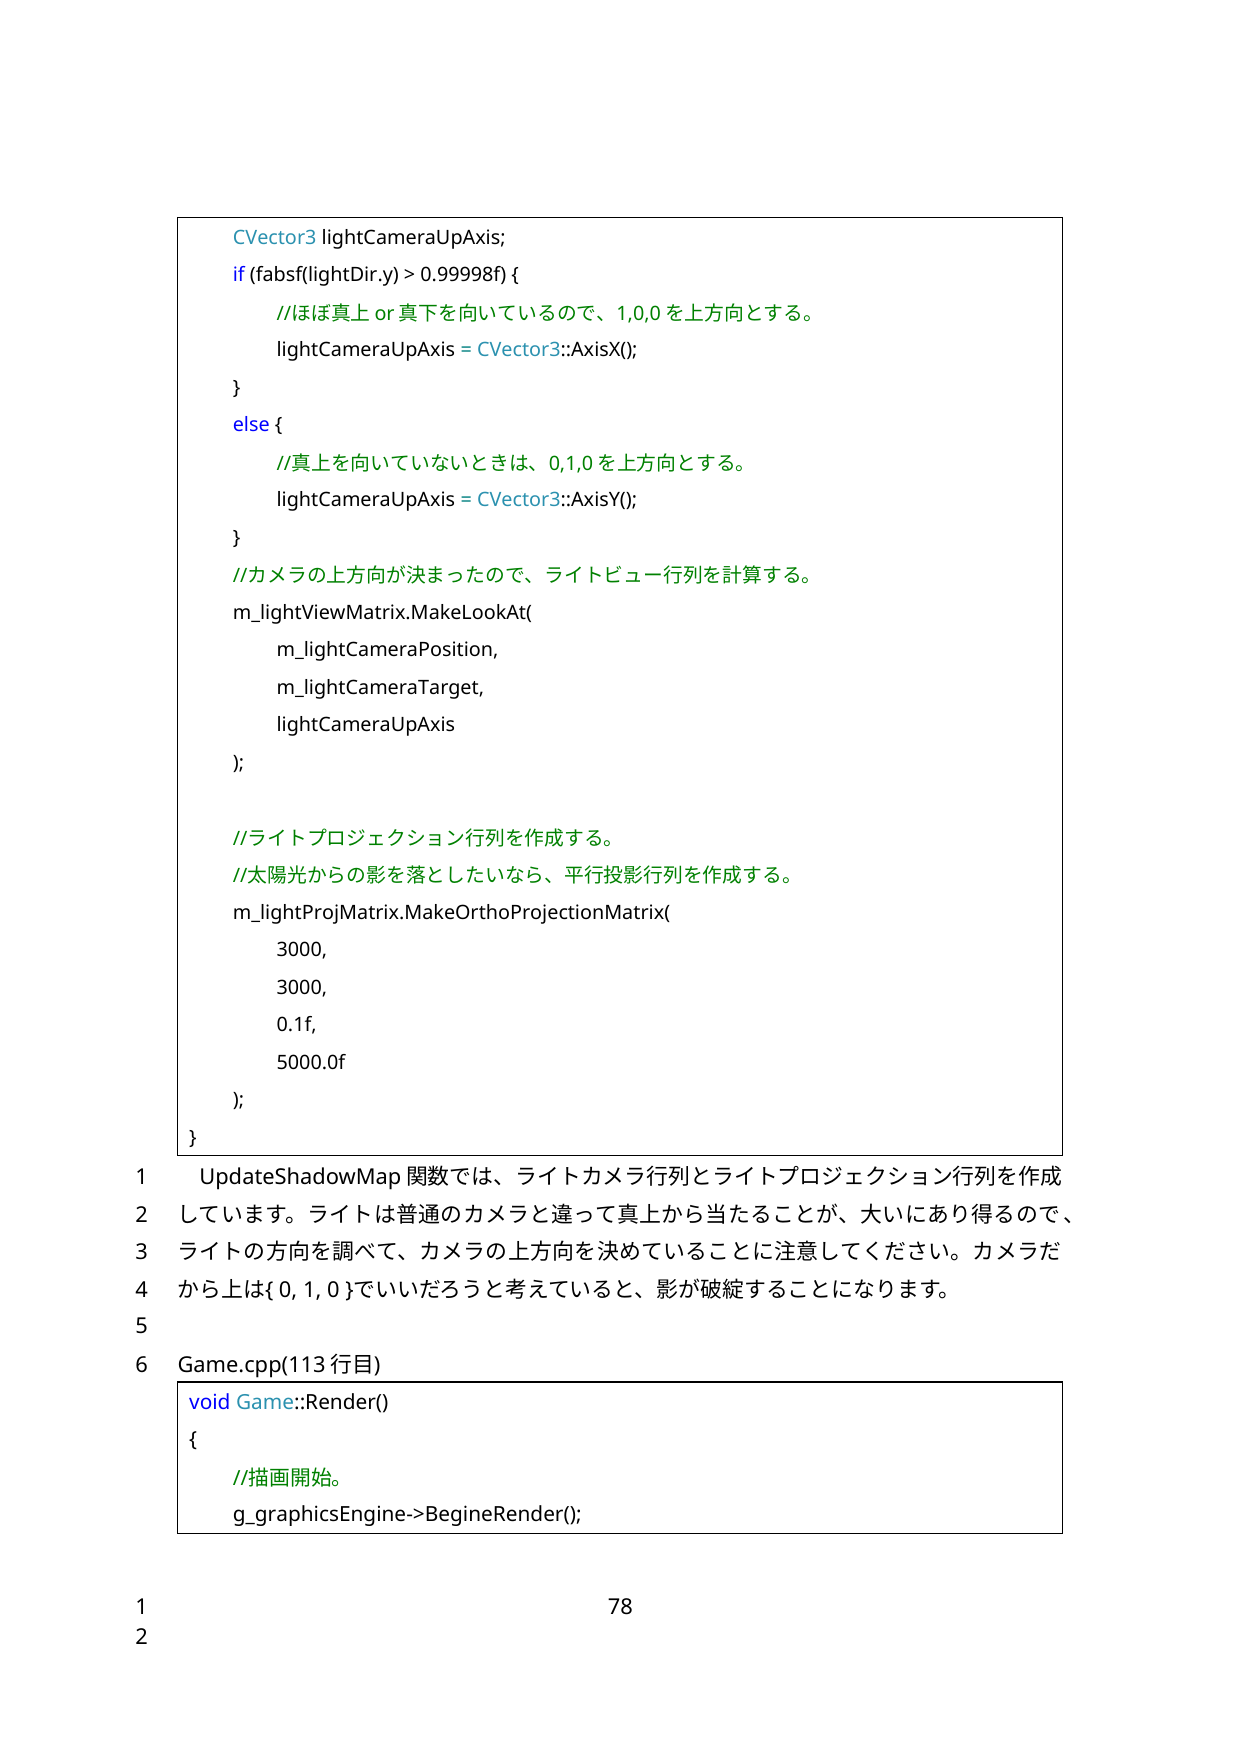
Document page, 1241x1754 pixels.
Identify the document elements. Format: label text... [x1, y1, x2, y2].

text UpdateShadowMap関数では、ライトカメラ行列とライトプロジェクション行列を作成しています。ライトは普通のカメラと違って真上から当たることが、大いにあり得るので、ライトの方向を調べて、カメラの上方向を決めていることに注意してください。カメラだから上は{ 0, 1, 0 }でいいだろうと考えていると、影が破綻することになります。 [177, 1156, 1063, 1306]
text Game.cpp(113行目) [177, 1344, 1063, 1381]
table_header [178, 1383, 1062, 1532]
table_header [178, 218, 1062, 1155]
